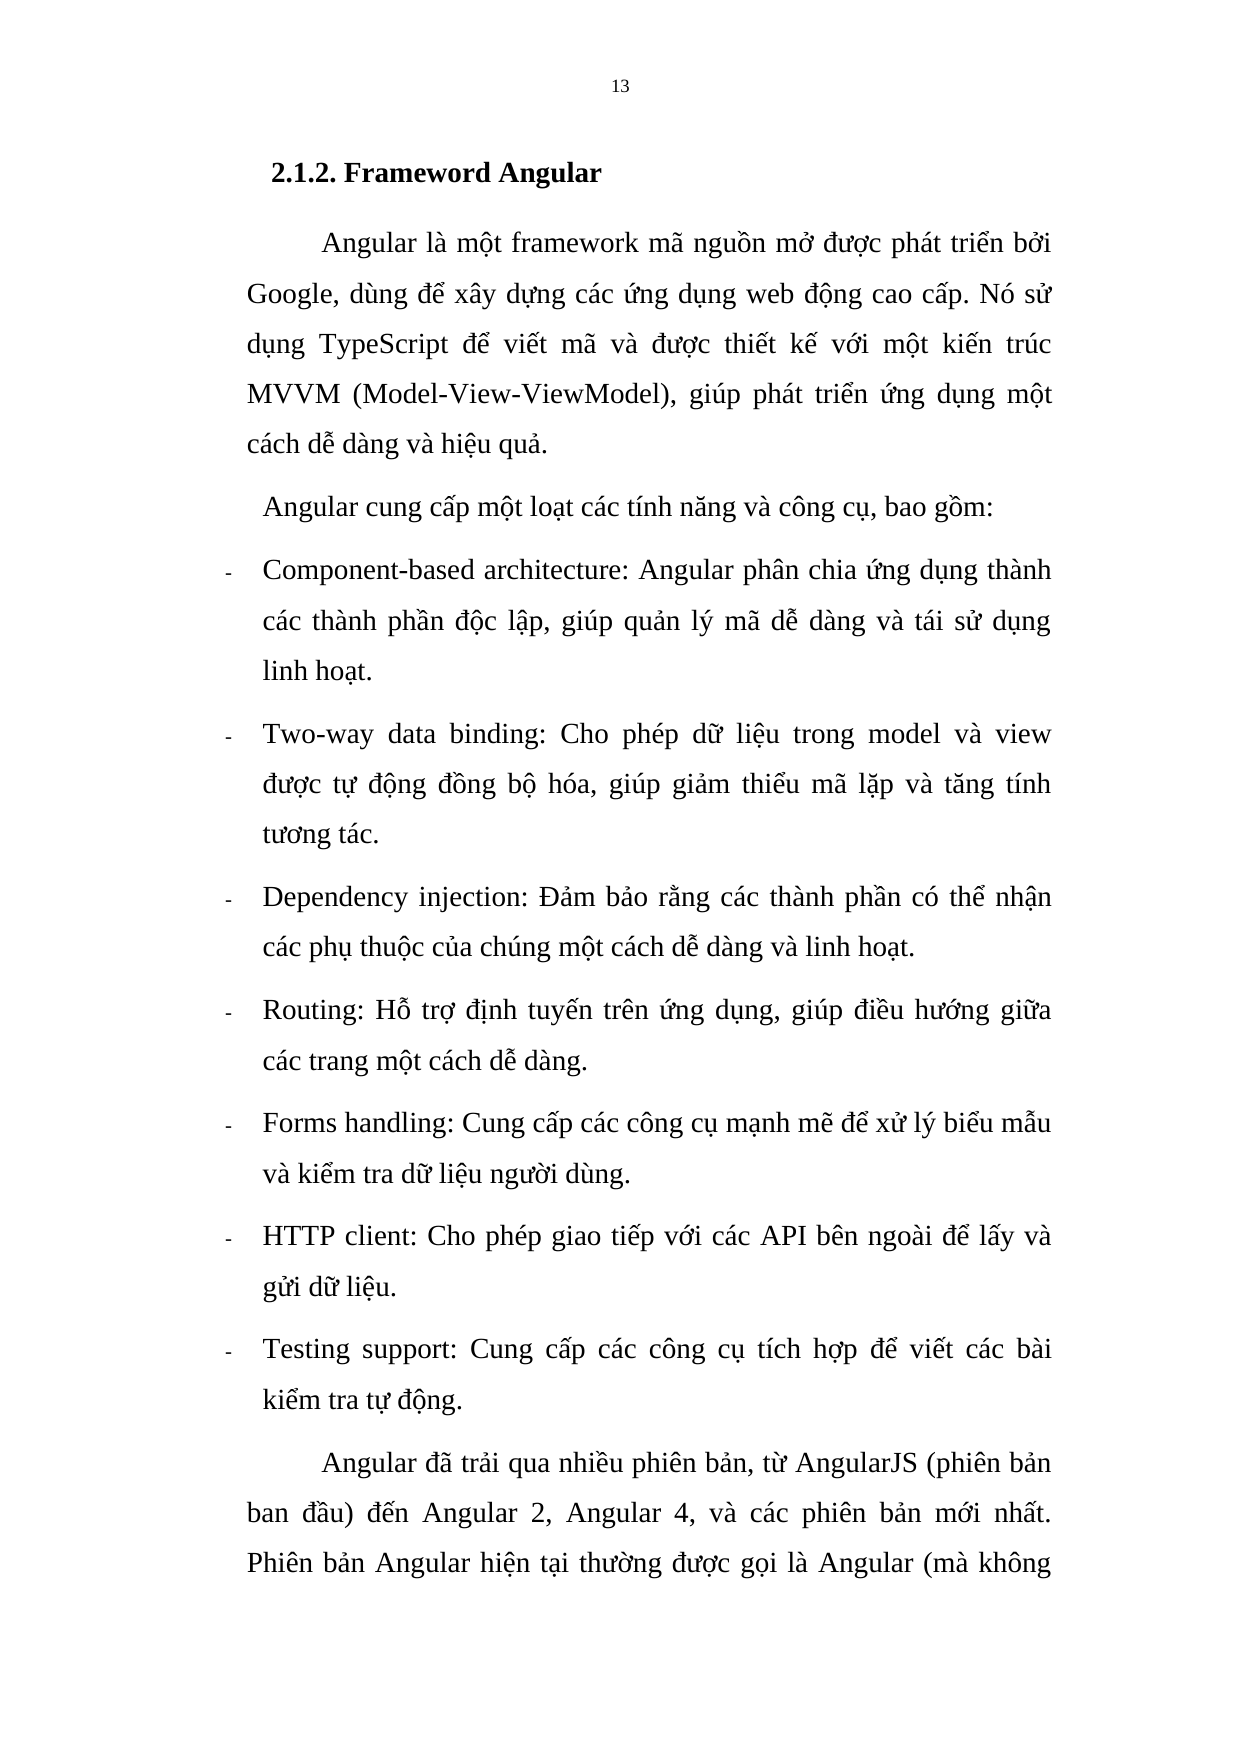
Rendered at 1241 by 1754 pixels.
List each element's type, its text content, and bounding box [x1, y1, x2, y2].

list Testing support: Cung cấp các công cụ tích hợp để viết các bài kiểm tra tự động. [225, 1332, 1053, 1416]
list Component-based architecture: Angular phân chia ứng dụng thành các thành phần độc lập, giúp quản lý mã dễ dàng và tái sử dụng linh hoạt. [225, 552, 1053, 686]
subtitle Frameword Angular [271, 155, 1053, 188]
list Dependency injection: Đảm bảo rằng các thành phần có thể nhận các phụ thuộc của chúng một cách dễ dàng và linh hoạt. [225, 879, 1053, 963]
list Forms handling: Cung cấp các công cụ mạnh mẽ để xử lý biểu mẫu và kiểm tra dữ liệu người dùng. [225, 1105, 1053, 1189]
list HTTP client: Cho phép giao tiếp với các API bên ngoài để lấy và gửi dữ liệu. [225, 1218, 1053, 1302]
list Angular là một framework mã nguồn mở được phát triển bởi Google, dùng để xây dựng các ứng dụng web động cao cấp. Nó sử dụng TypeScript để viết mã và được thiết kế với một kiến trúc MVVM (Model-View-ViewModel), giúp phát triển ứng dụng một cách dễ dàng và hiệu quả. [247, 225, 1053, 460]
list Routing: Hỗ trợ định tuyến trên ứng dụng, giúp điều hướng giữa các trang một cách dễ dàng. [225, 992, 1053, 1076]
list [247, 1445, 1053, 1579]
list Angular cung cấp một loạt các tính năng và công cụ, bao gồm: [187, 489, 1053, 523]
list Two-way data binding: Cho phép dữ liệu trong model và view được tự động đồng bộ hóa, giúp giảm thiểu mã lặp và tăng tính tương tác. [225, 716, 1053, 850]
